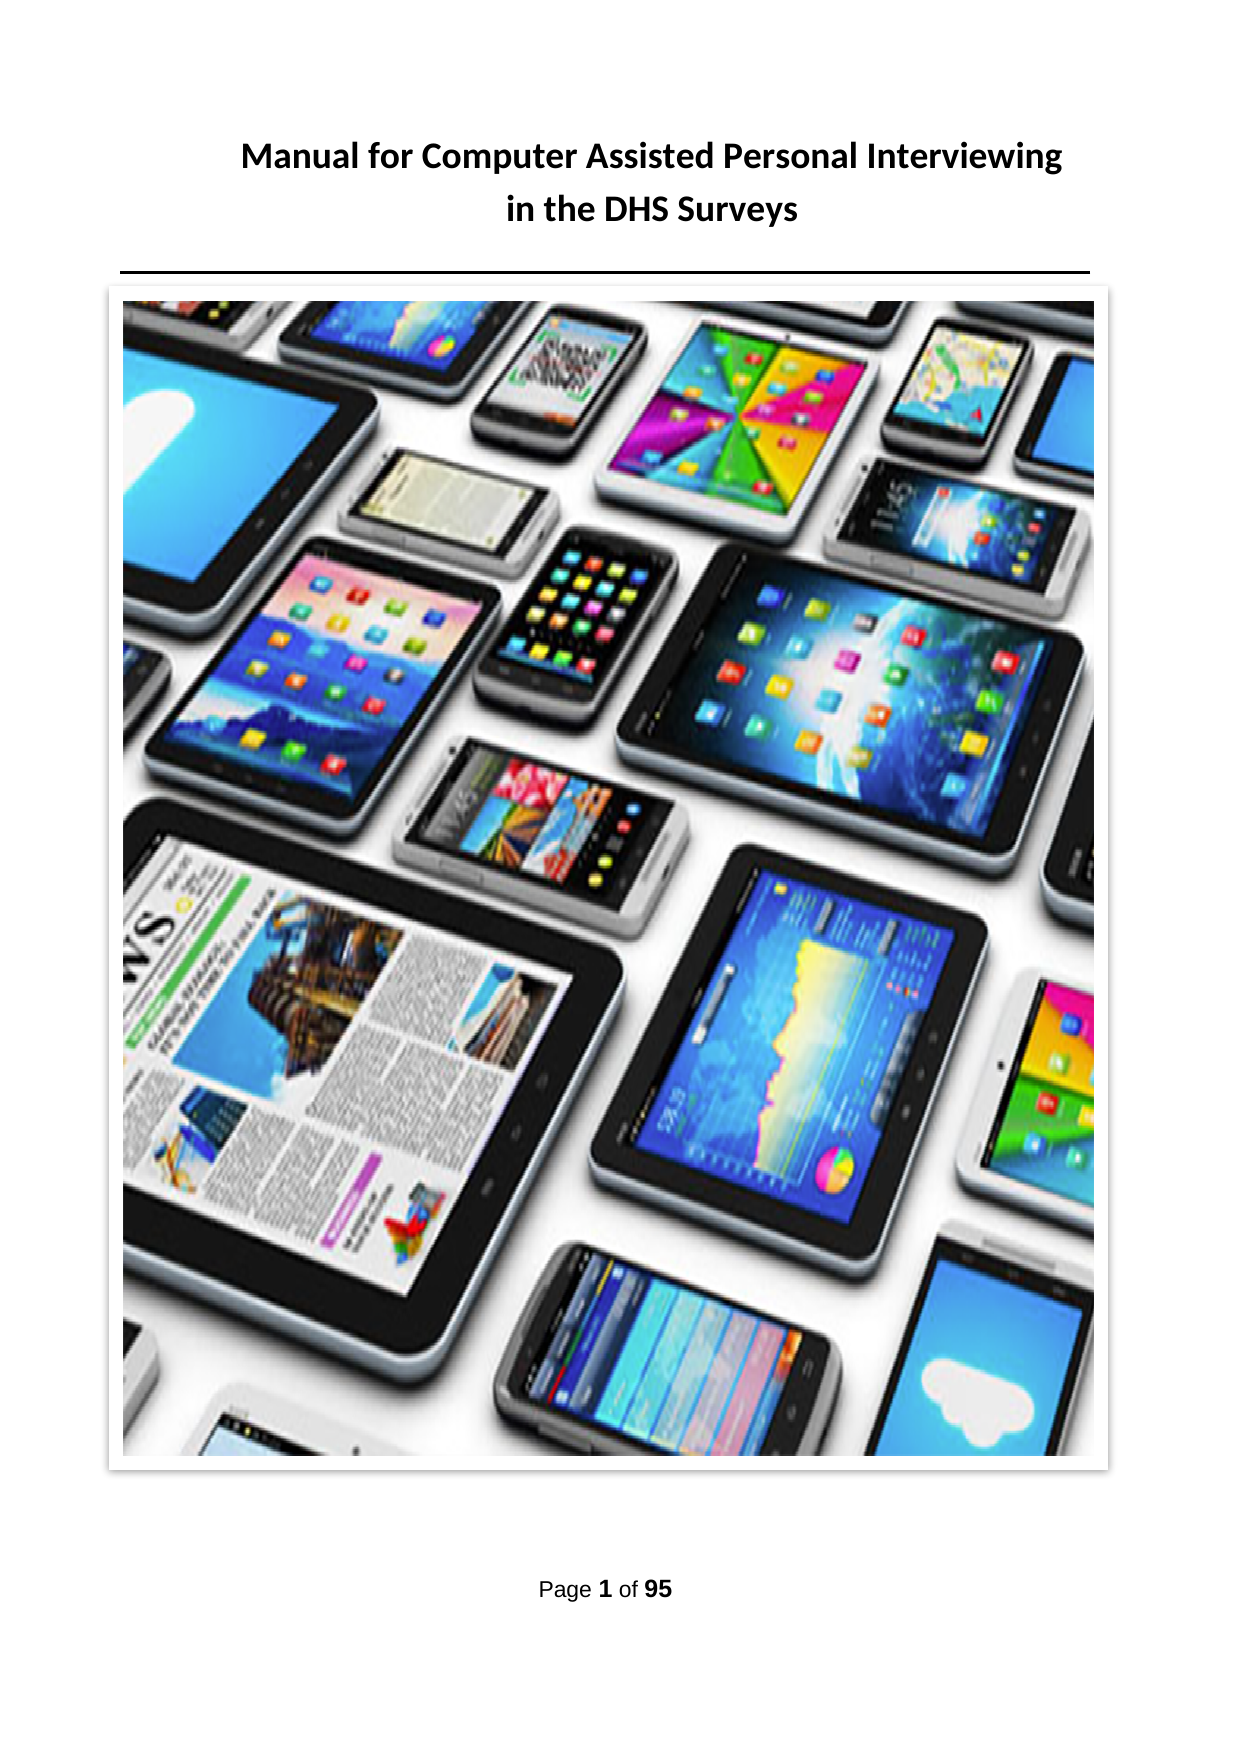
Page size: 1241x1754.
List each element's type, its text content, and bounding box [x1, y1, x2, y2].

picture [123, 301, 1094, 1456]
text Manual for Computer Assisted Personal Interviewing [214, 132, 1090, 178]
text in the DHS Surveys [214, 185, 1090, 231]
